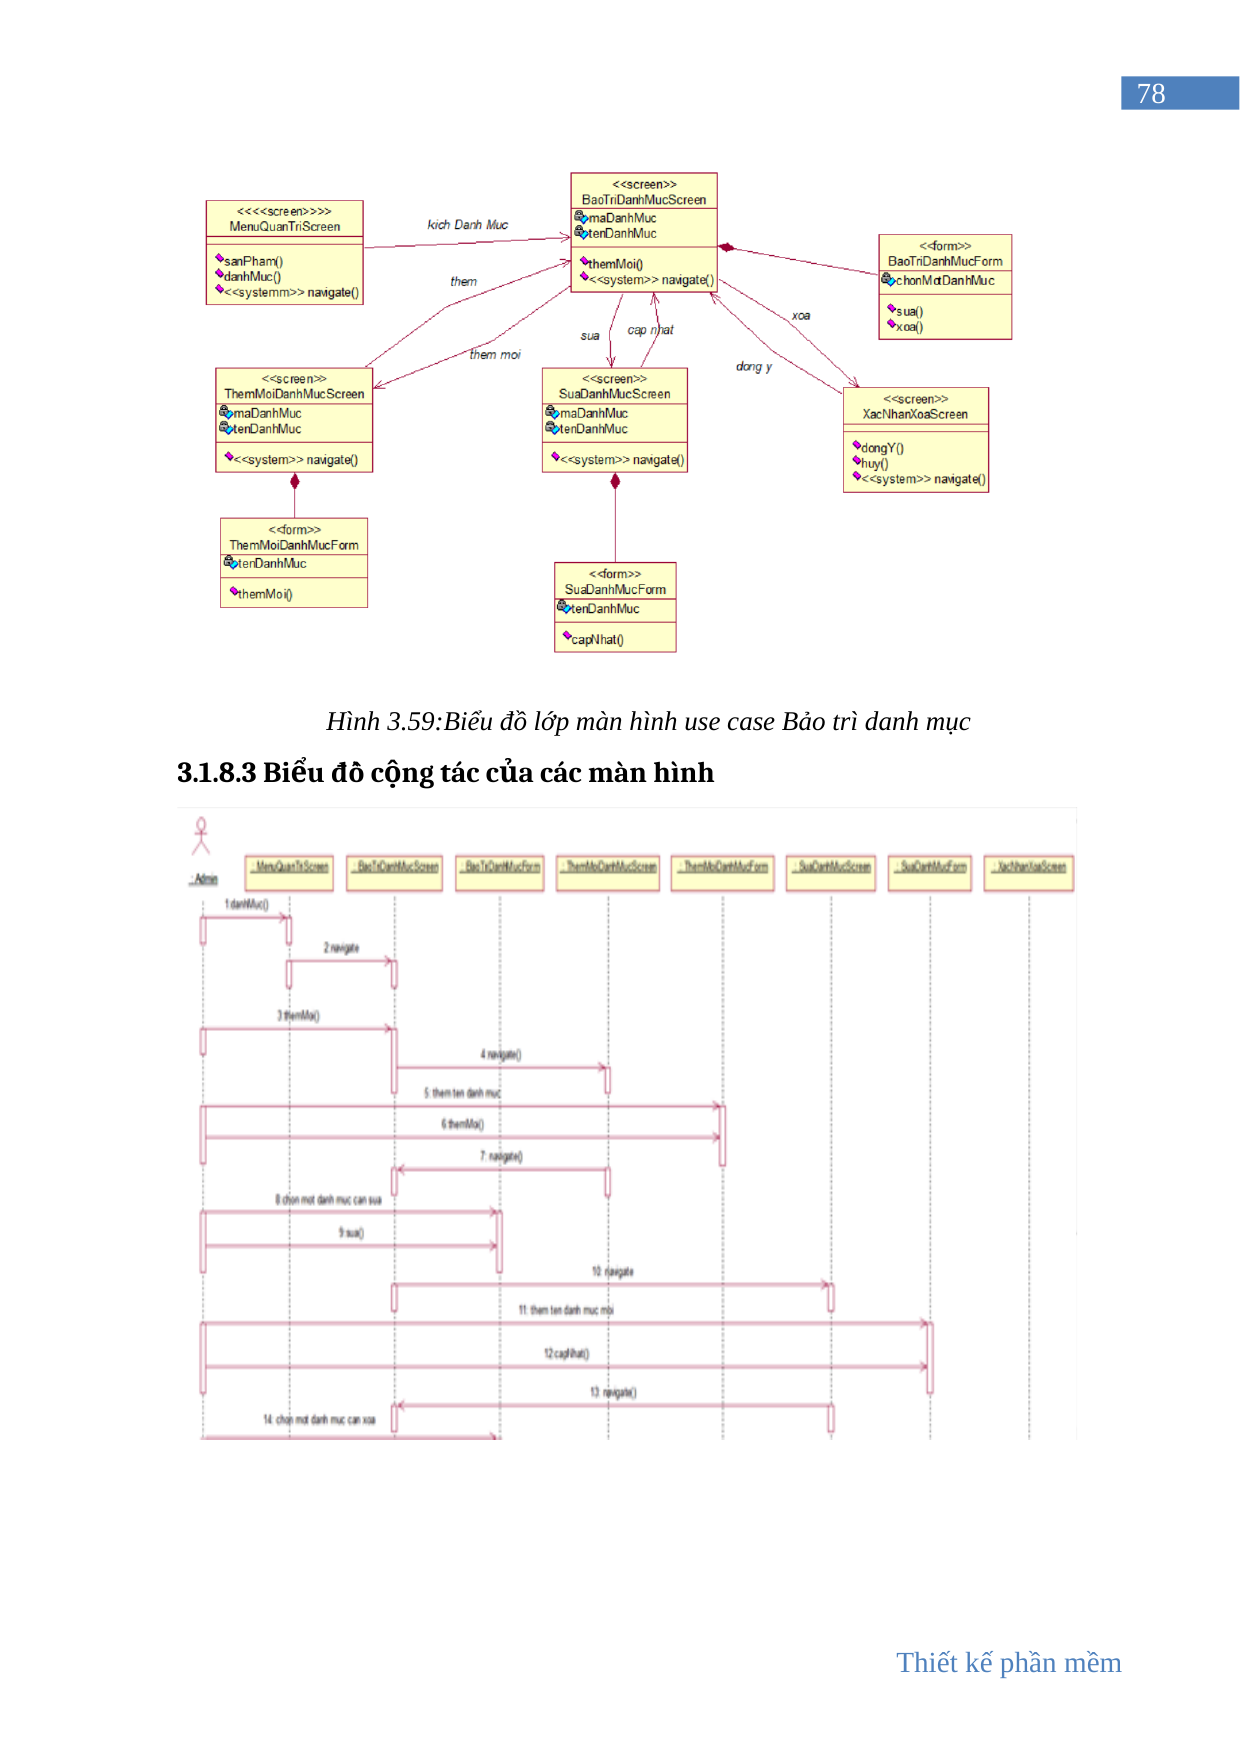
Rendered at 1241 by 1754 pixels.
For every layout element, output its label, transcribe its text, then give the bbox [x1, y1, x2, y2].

text 3.1.8.3 Biểu đồ cộng tác của các màn hình [177, 757, 1122, 790]
picture [177, 144, 1078, 688]
picture [177, 807, 1078, 1440]
